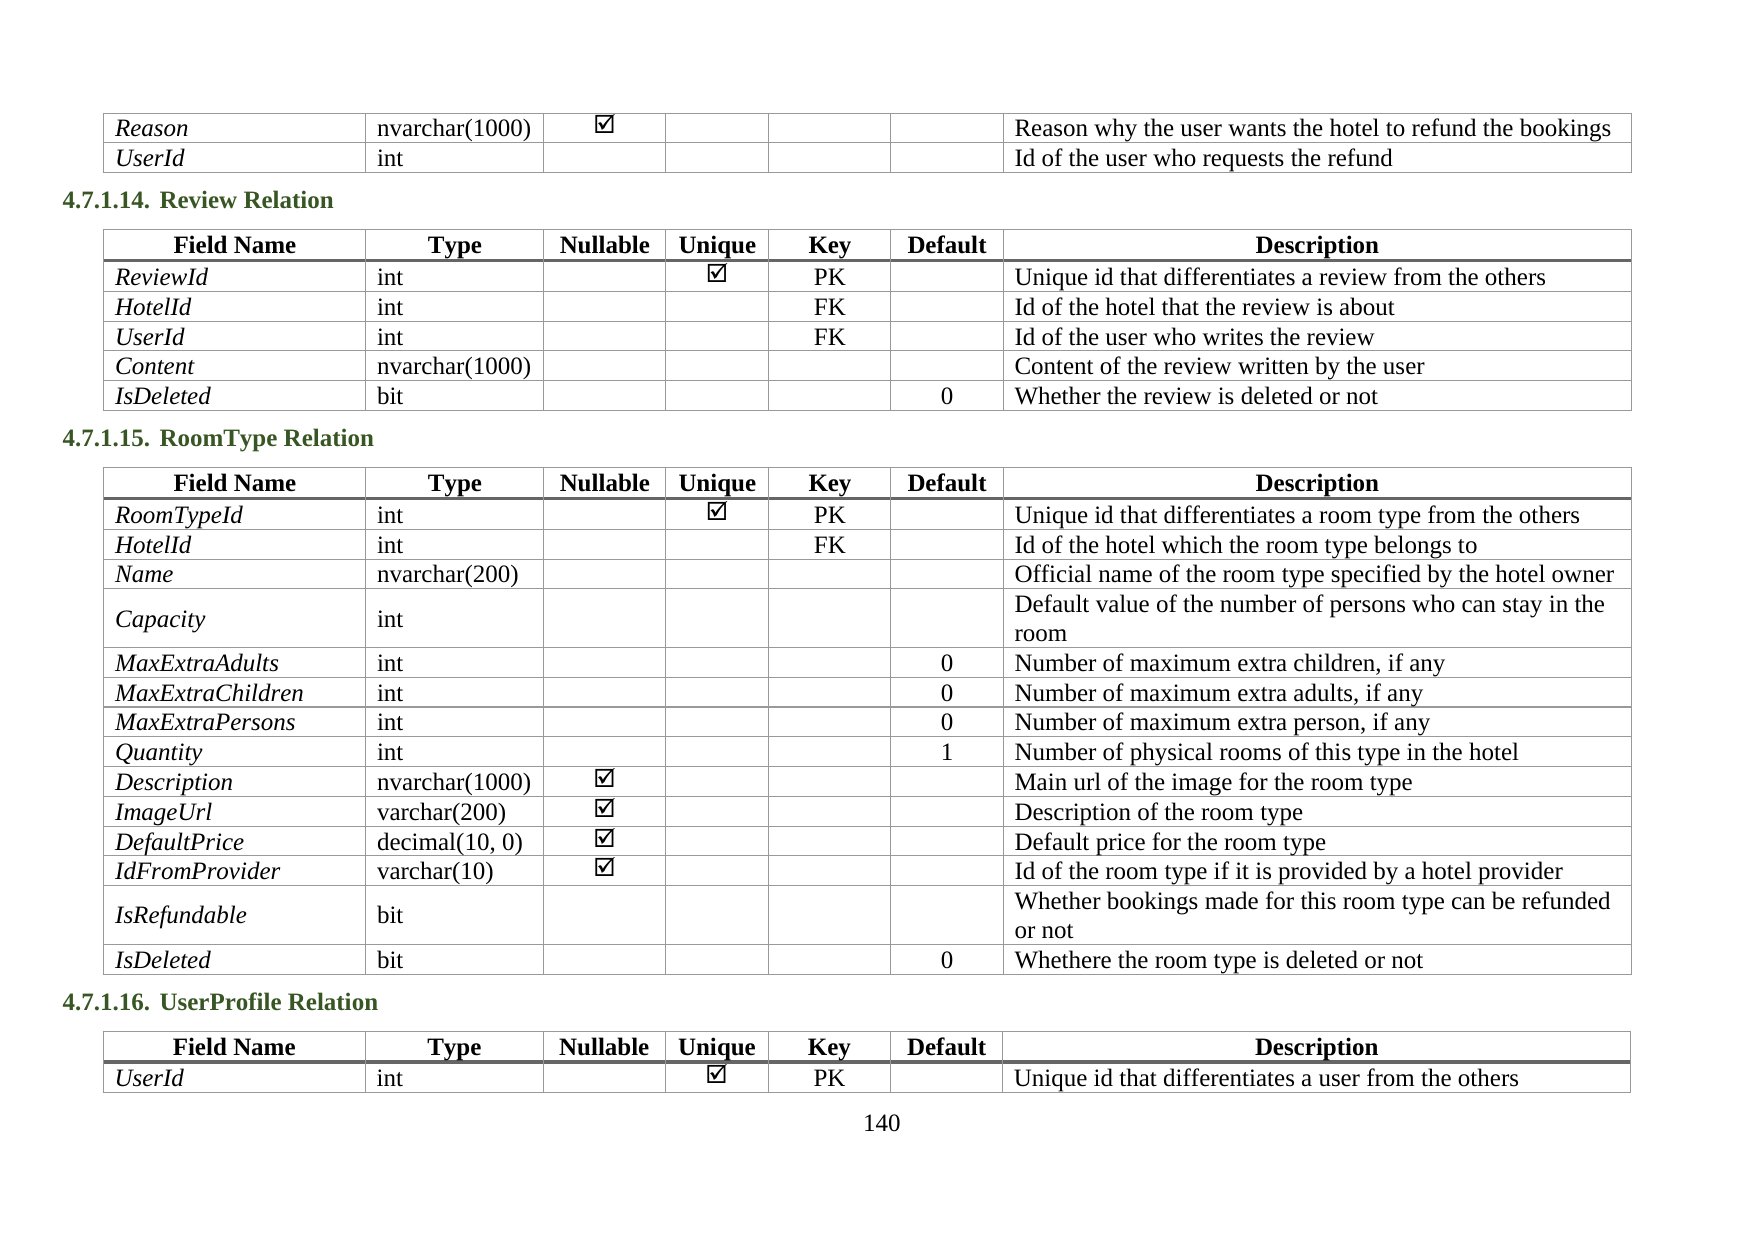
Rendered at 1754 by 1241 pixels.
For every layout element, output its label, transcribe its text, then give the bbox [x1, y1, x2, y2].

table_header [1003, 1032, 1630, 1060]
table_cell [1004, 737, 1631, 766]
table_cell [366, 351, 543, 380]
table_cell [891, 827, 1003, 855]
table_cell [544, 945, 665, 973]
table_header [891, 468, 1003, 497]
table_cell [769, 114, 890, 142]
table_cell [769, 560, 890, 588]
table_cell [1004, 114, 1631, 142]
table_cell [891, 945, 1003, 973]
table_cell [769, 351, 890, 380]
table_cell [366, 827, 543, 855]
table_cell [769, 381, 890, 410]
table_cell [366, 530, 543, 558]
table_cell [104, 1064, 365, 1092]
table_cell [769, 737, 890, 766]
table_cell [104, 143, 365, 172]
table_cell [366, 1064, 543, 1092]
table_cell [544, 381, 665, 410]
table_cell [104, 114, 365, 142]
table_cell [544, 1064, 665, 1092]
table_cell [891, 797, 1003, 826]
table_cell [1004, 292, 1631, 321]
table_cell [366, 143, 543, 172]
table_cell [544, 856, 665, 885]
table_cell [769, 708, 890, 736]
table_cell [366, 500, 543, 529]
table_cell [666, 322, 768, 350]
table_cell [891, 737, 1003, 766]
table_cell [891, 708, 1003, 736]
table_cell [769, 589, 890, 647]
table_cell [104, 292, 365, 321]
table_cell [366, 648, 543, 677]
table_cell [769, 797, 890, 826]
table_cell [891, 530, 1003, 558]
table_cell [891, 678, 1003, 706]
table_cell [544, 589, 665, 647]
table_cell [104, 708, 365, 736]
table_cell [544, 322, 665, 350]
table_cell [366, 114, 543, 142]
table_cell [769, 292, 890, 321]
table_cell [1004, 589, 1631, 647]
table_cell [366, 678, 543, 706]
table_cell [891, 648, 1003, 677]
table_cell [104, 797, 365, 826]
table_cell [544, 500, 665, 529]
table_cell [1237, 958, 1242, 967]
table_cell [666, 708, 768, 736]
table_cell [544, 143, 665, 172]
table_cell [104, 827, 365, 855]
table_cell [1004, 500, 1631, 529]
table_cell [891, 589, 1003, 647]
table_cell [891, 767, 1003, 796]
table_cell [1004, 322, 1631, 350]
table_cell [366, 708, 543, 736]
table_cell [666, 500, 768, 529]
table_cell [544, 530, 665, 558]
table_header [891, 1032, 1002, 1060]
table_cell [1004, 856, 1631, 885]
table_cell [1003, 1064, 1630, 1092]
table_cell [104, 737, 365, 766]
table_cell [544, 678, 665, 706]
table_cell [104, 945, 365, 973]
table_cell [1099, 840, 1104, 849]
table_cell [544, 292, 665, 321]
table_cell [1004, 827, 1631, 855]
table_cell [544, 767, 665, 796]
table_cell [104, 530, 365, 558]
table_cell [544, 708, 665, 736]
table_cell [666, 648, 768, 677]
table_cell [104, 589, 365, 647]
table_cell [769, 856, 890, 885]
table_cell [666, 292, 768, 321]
subtitle RoomType Relation [150, 423, 1660, 452]
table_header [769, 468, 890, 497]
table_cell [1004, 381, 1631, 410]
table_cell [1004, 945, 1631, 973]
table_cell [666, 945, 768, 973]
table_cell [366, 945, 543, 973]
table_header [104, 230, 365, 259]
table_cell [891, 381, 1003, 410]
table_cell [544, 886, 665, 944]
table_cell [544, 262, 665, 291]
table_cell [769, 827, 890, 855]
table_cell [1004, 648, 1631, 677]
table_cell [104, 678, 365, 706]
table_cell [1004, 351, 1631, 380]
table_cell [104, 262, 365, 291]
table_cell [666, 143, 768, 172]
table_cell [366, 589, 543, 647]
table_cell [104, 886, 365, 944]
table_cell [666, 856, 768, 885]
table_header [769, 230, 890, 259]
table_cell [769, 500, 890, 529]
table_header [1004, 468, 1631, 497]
subtitle Review Relation [150, 186, 1660, 214]
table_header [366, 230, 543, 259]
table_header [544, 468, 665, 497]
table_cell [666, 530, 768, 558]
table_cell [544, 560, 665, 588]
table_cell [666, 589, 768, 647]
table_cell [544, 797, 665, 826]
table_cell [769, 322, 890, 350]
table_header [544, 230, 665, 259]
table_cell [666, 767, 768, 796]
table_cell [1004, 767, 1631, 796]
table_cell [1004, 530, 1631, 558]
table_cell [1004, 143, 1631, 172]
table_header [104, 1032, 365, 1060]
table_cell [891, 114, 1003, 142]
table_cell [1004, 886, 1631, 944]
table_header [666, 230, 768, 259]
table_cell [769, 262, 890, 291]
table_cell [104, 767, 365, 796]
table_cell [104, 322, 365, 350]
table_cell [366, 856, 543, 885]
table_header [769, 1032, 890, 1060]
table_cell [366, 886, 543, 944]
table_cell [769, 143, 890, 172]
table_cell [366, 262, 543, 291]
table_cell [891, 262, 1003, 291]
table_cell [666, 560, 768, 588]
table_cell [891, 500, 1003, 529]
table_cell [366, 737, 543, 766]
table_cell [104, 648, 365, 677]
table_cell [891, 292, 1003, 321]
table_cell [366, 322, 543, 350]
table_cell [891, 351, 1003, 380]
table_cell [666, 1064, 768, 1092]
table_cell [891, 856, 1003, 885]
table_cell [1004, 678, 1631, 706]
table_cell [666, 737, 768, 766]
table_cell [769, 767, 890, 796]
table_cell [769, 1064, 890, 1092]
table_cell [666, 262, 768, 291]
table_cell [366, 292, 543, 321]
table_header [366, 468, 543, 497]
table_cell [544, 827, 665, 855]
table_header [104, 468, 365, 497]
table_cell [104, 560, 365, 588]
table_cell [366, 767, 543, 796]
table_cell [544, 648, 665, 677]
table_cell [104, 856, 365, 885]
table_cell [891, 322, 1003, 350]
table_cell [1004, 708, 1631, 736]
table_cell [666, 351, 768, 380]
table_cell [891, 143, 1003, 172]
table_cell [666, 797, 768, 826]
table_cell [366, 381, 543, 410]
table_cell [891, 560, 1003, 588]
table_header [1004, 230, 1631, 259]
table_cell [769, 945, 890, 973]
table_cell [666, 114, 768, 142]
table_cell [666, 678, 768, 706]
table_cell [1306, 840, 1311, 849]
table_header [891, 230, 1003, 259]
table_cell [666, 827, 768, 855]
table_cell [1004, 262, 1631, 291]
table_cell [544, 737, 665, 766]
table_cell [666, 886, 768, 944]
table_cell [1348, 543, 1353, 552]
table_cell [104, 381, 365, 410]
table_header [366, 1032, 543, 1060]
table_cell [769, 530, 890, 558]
subtitle UserProfile Relation [150, 987, 1660, 1016]
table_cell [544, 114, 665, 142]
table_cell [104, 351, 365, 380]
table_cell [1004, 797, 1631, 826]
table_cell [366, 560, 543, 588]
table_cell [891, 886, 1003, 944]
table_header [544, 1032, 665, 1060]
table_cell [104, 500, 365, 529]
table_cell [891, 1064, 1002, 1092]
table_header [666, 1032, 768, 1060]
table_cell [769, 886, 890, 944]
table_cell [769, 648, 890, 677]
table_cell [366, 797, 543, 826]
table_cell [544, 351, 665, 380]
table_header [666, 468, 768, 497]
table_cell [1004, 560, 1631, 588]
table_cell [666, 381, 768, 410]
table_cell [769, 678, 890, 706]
